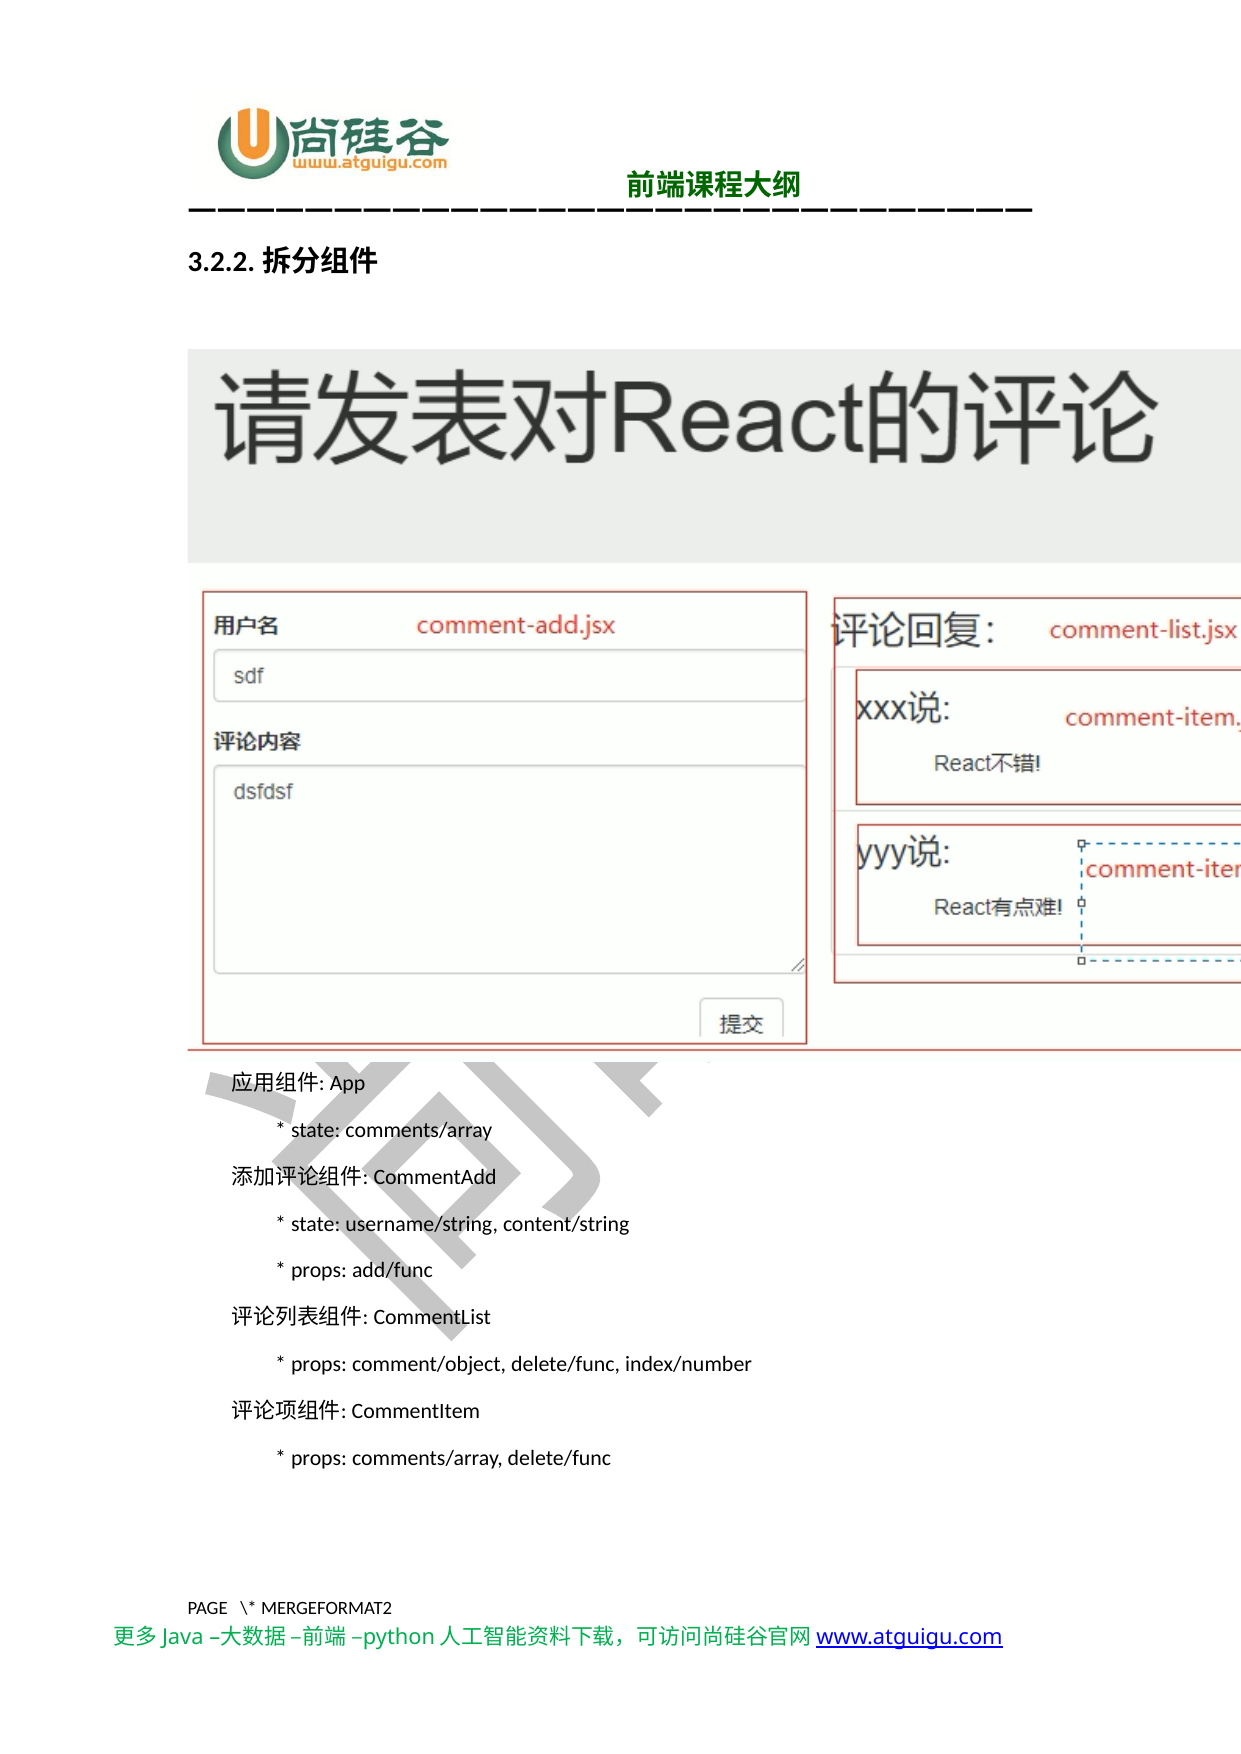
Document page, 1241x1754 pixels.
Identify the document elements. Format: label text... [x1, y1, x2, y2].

text * props: comment/object, delete/func, index/number [231, 1347, 1053, 1379]
text * state: comments/array [231, 1113, 1053, 1145]
picture [187, 349, 1241, 1062]
picture [187, 88, 479, 195]
text 评论项组件: CommentItem [187, 1393, 1053, 1425]
text * props: comments/array, delete/func [231, 1441, 1053, 1474]
text 添加评论组件: CommentAdd [187, 1159, 1053, 1191]
text * state: username/string, content/string [231, 1207, 1053, 1239]
text 评论列表组件: CommentList [187, 1299, 1053, 1331]
text * props: add/func [231, 1253, 1053, 1285]
text 应用组件: App [187, 1064, 1053, 1097]
subtitle 3.2.2. 拆分组件 [187, 227, 1053, 292]
